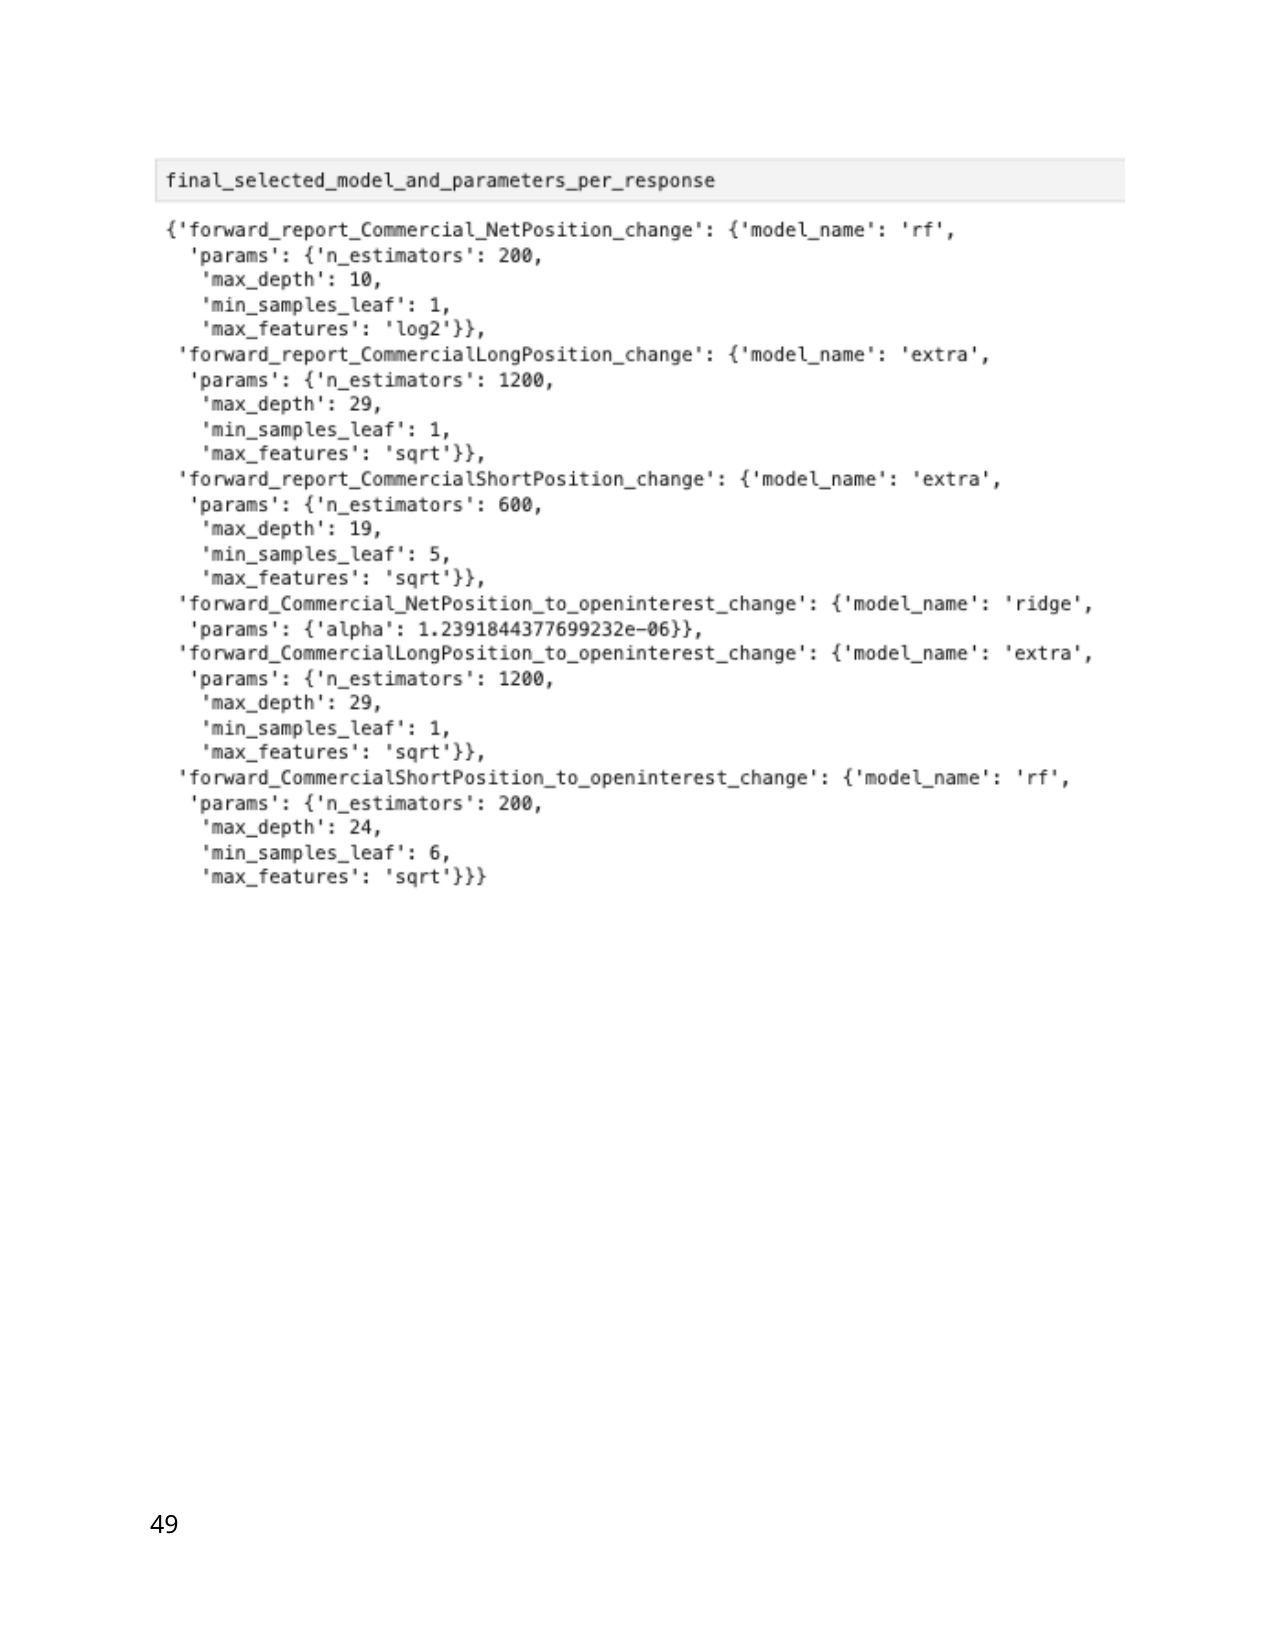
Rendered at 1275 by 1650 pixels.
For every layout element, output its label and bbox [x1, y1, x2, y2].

picture [150, 150, 1125, 902]
